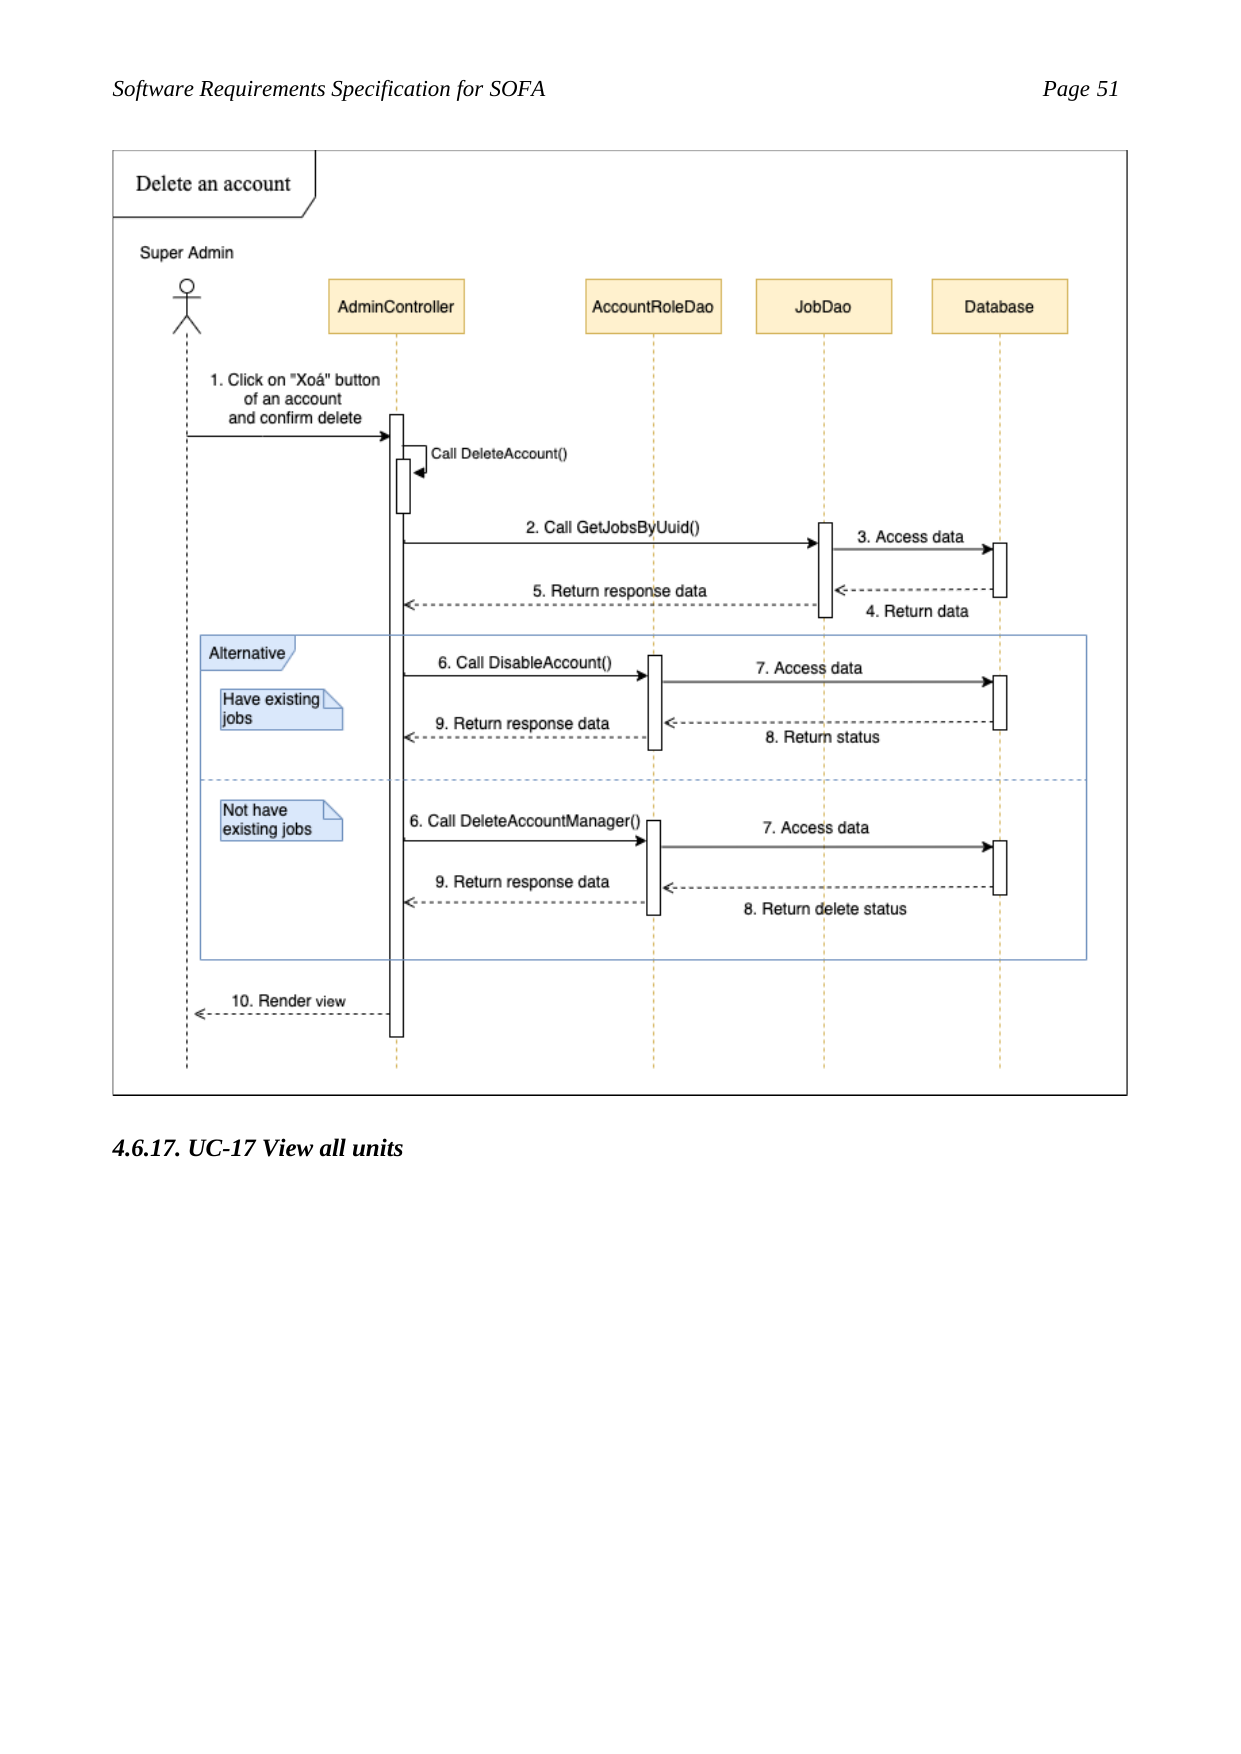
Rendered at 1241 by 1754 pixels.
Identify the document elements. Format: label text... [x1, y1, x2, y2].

picture [112, 150, 1128, 1096]
text 4.6.17. UC-17 View all units [112, 1133, 1128, 1161]
